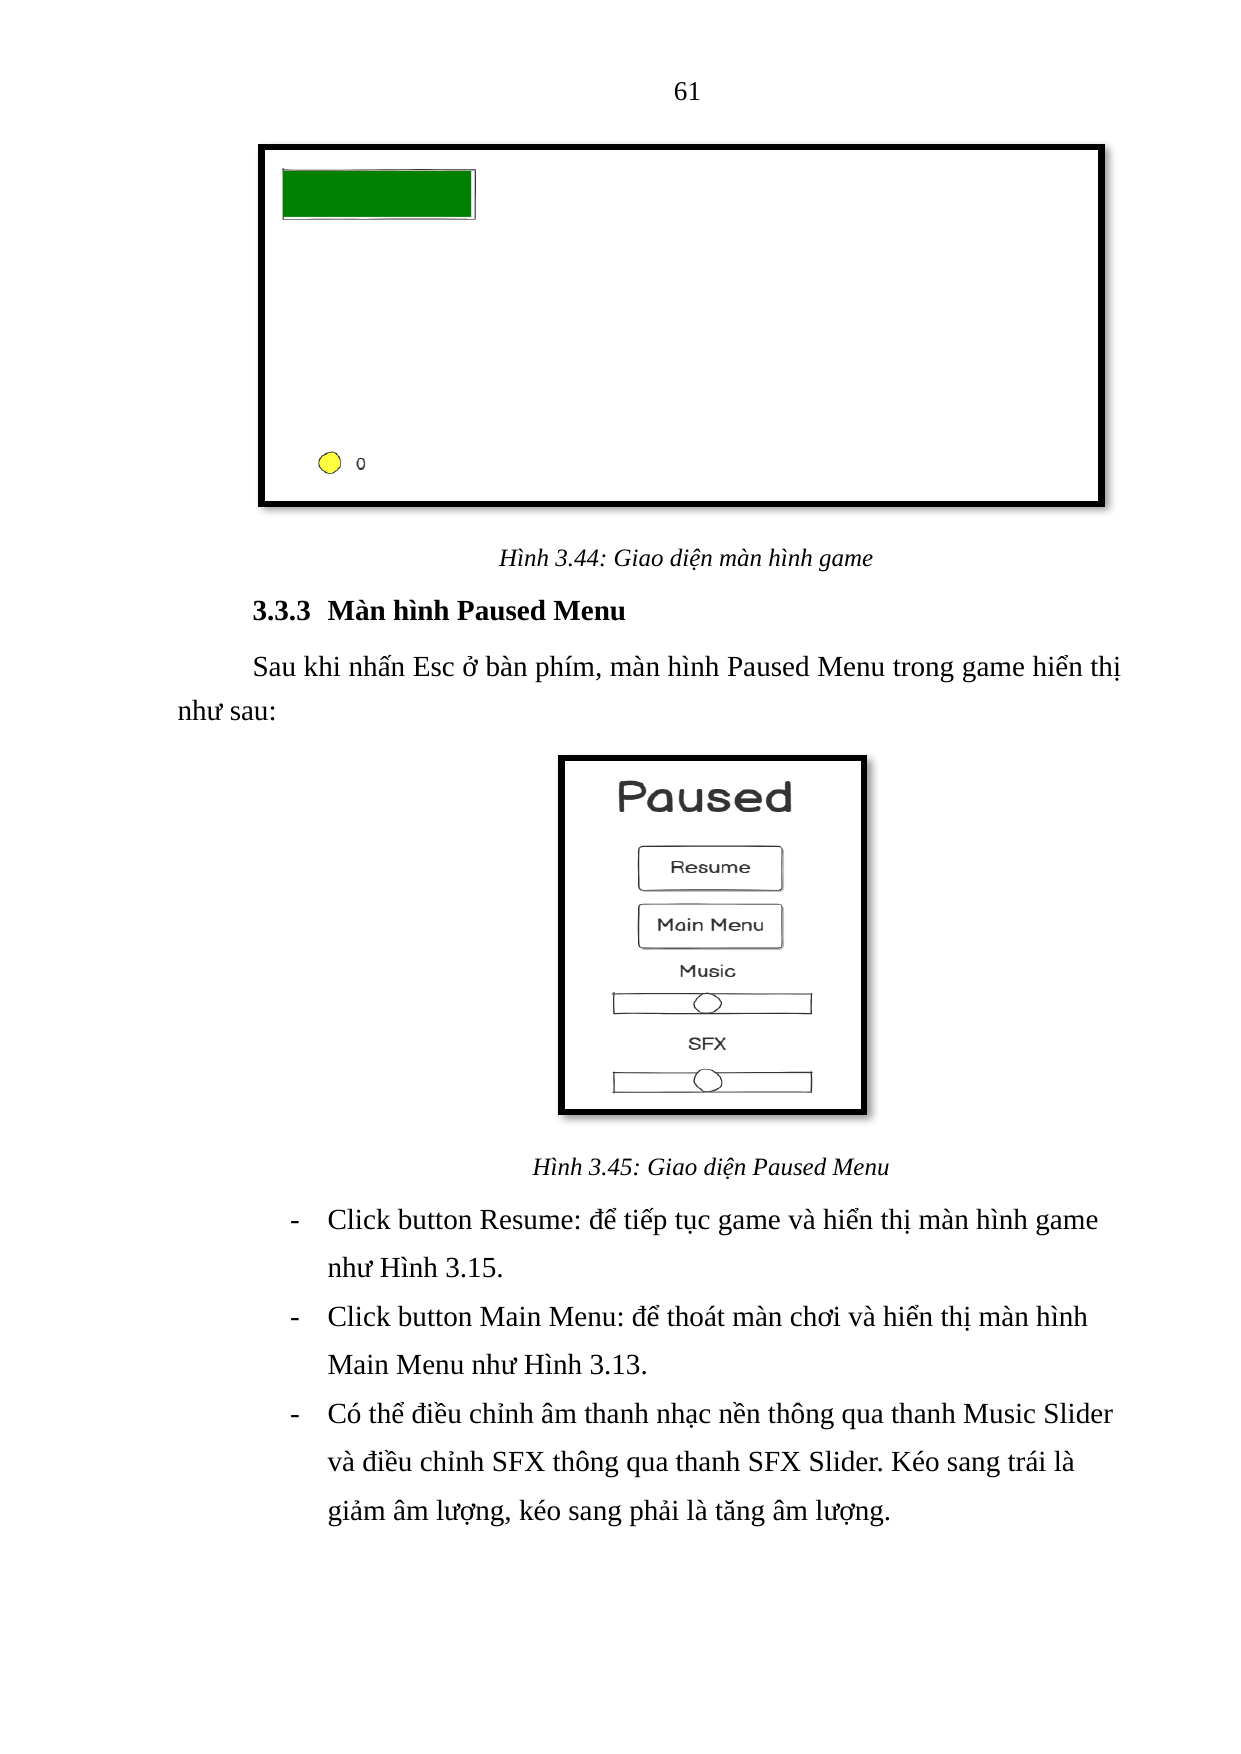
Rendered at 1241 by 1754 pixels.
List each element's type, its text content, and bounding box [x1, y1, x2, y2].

list Có thể điều chỉnh âm thanh nhạc nền thông qua thanh Music Slider và điều chỉnh SFX thông qua thanh SFX Slider. Kéo sang trái là giảm âm lượng, kéo sang phải là tăng âm lượng. [290, 1396, 1122, 1527]
subtitle Màn hình Paused Menu [252, 593, 1122, 627]
picture [565, 761, 861, 1109]
picture [265, 150, 1098, 501]
list Click button Main Menu: để thoát màn chơi và hiển thị màn hình Main Menu như Hình 3.13. [290, 1299, 1122, 1381]
list Click button Resume: để tiếp tục game và hiển thị màn hình game như Hình 3.15. [290, 1202, 1122, 1284]
text Sau khi nhấn Esc ở bàn phím, màn hình Paused Menu trong game hiển thị như sau: [177, 649, 1122, 726]
